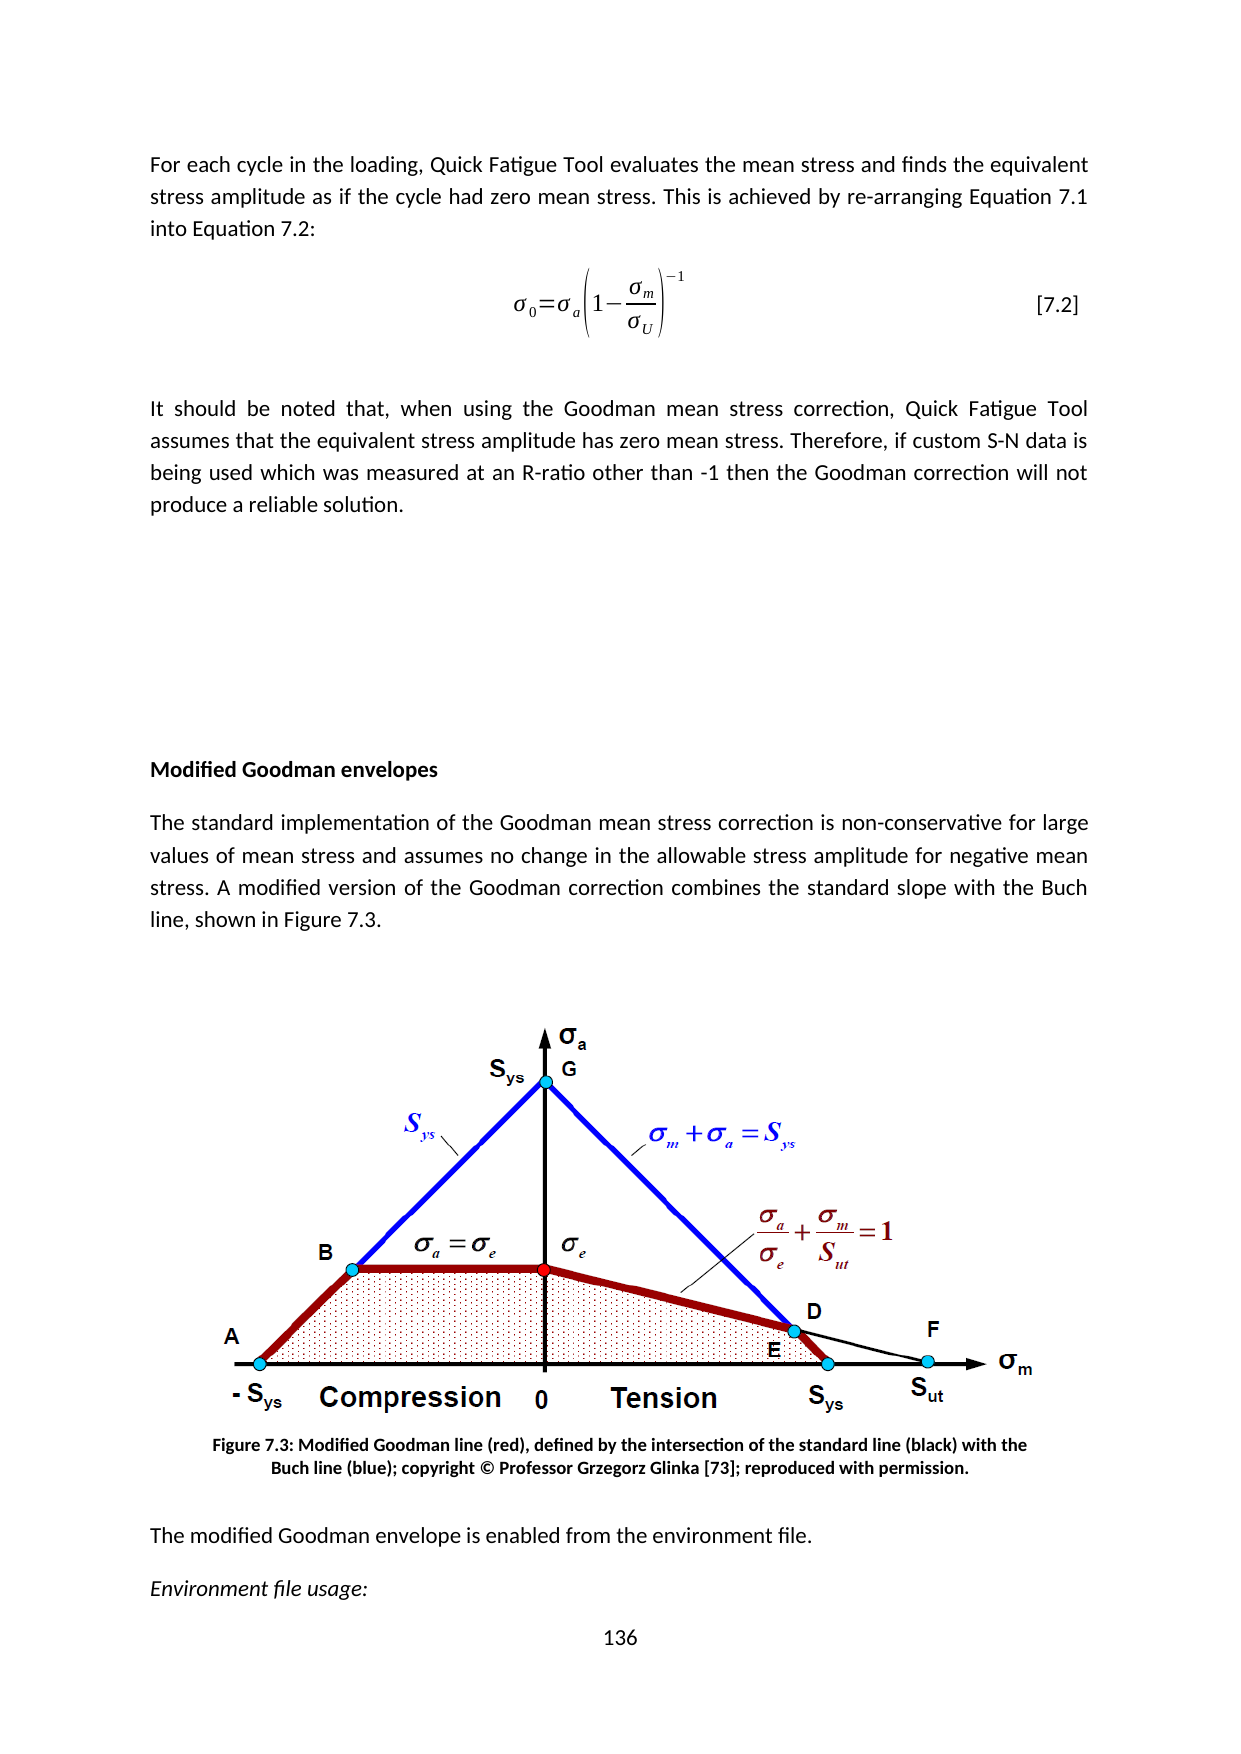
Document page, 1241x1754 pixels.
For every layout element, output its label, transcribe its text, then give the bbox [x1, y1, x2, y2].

text Modified Goodman envelopes [150, 756, 1090, 783]
text It should be noted that, when using the Goodman mean stress correction, Quick Fatigue Tool assumes that the equivalent stress amplitude has zero mean stress. Therefore, if custom S-N data is being used which was measured at an R-ratio other than -1 then the Goodman correction will not produce a reliable solution. [150, 394, 1090, 518]
picture [198, 1006, 1042, 1425]
text For each cycle in the loading, Quick Fatigue Tool evaluates the mean stress and finds the equivalent stress amplitude as if the cycle had zero mean stress. This is achieved by re-arranging Equation 7.1 into Equation 7.2: [150, 150, 1090, 242]
text Environment file usage: [150, 1574, 1090, 1602]
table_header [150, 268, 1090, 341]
text The standard implementation of the Goodman mean stress correction is non-conservative for large values of mean stress and assumes no change in the allowable stress amplitude for negative mean stress. A modified version of the Goodman correction combines the standard slope with the Buch line, shown in Figure 7.3. [150, 808, 1090, 933]
